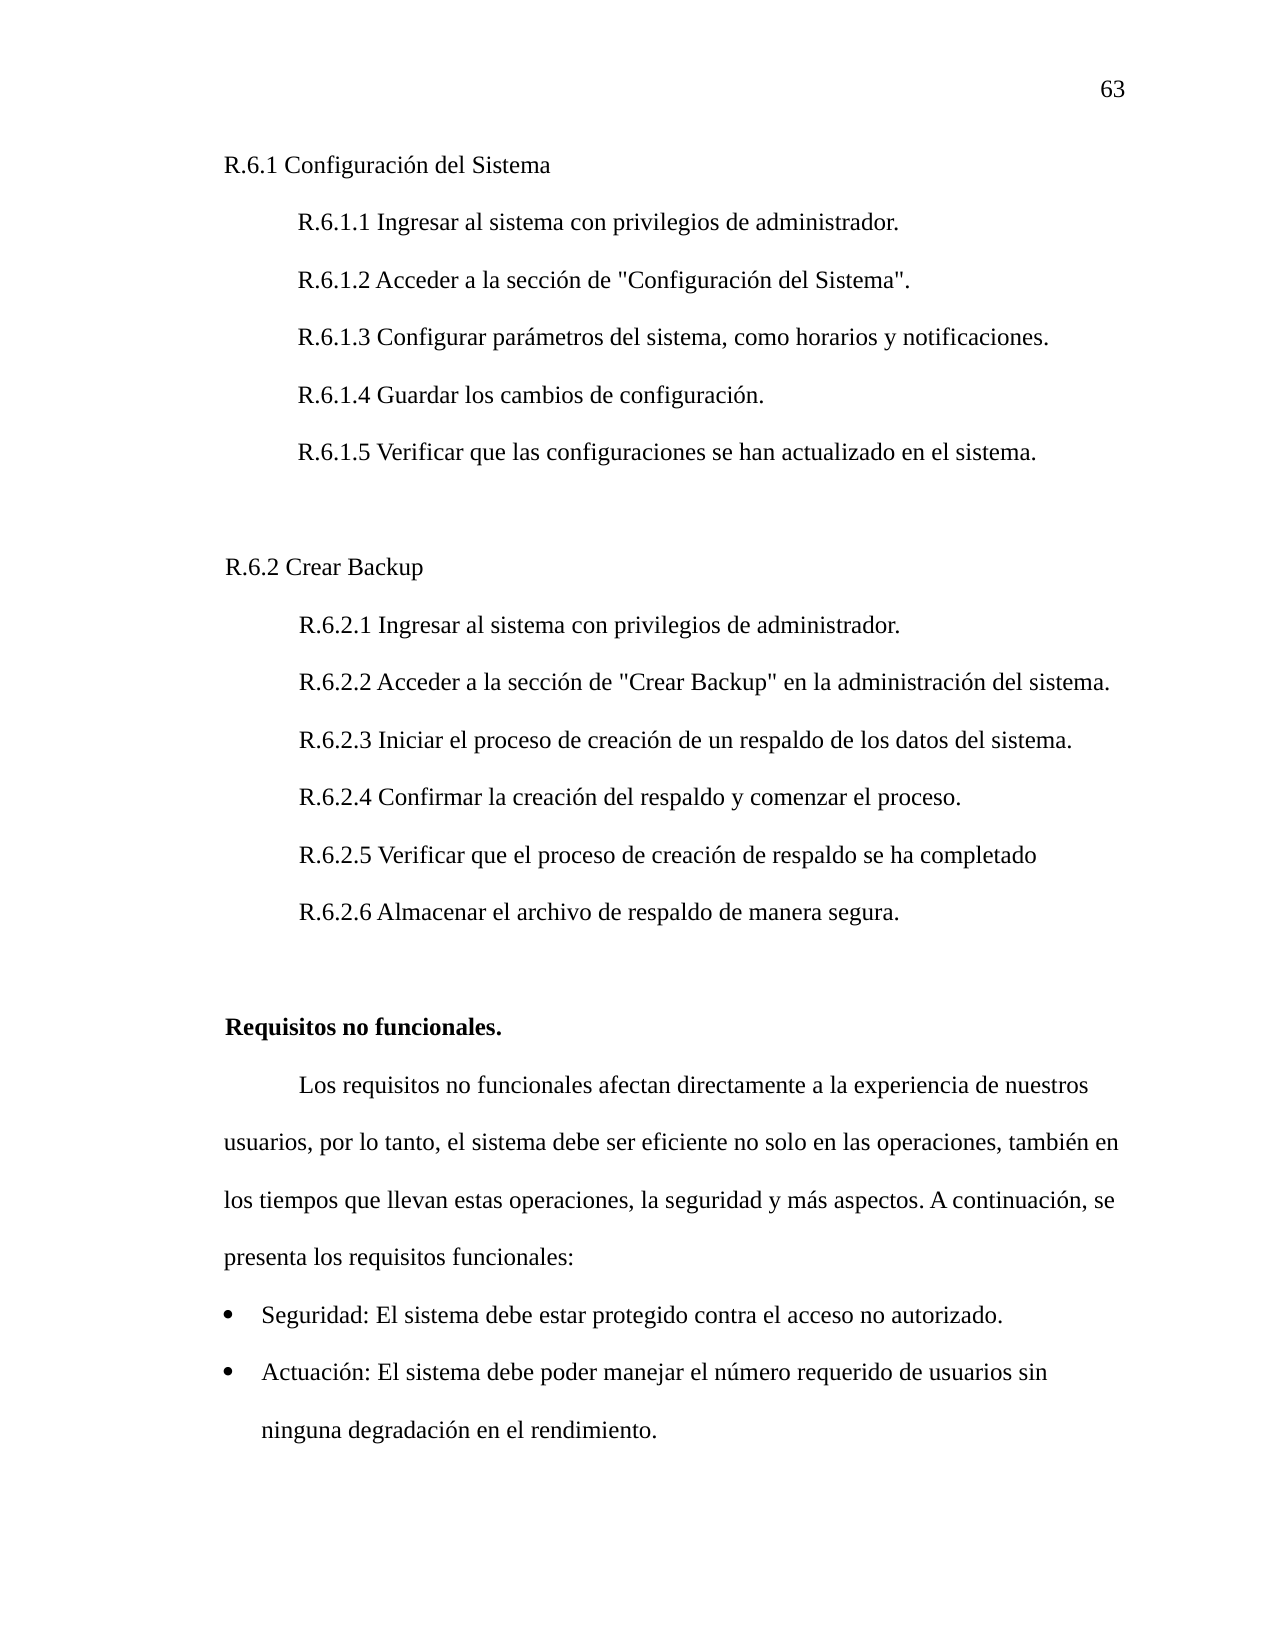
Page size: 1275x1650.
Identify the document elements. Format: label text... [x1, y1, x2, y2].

text R.6.2.3 Iniciar el proceso de creación de un respaldo de los datos del sistema. [224, 725, 1125, 754]
text Los requisitos no funcionales afectan directamente a la experiencia de nuestros usuarios, por lo tanto, el sistema debe ser eficiente no solo en las operaciones, también en los tiempos que llevan estas operaciones, la seguridad y más aspectos. A continuación, se presenta los requisitos funcionales: [224, 1070, 1125, 1271]
text R.6.1.4 Guardar los cambios de configuración. [297, 380, 1125, 409]
subtitle Requisitos no funcionales. [150, 1012, 1125, 1041]
text R.6.1.5 Verificar que las configuraciones se han actualizado en el sistema. [297, 437, 1125, 466]
text R.6.2 Crear Backup [150, 552, 1125, 581]
text R.6.2.1 Ingresar al sistema con privilegios de administrador. [224, 610, 1125, 639]
text R.6.1.3 Configurar parámetros del sistema, como horarios y notificaciones. [297, 322, 1125, 351]
list Seguridad: El sistema debe estar protegido contra el acceso no autorizado. [224, 1300, 1125, 1329]
text R.6.2.6 Almacenar el archivo de respaldo de manera segura. [224, 897, 1125, 926]
text R.6.2.5 Verificar que el proceso de creación de respaldo se ha completado [224, 840, 1125, 869]
text R.6.2.4 Confirmar la creación del respaldo y comenzar el proceso. [224, 782, 1125, 811]
text R.6.2.2 Acceder a la sección de "Crear Backup" en la administración del sistema. [224, 667, 1125, 696]
text R.6.1.1 Ingresar al sistema con privilegios de administrador. [297, 207, 1125, 236]
text R.6.1 Configuración del Sistema [224, 150, 1125, 179]
text R.6.1.2 Acceder a la sección de "Configuración del Sistema". [297, 265, 1125, 294]
list Actuación: El sistema debe poder manejar el número requerido de usuarios sin ninguna degradación en el rendimiento. [224, 1357, 1125, 1444]
